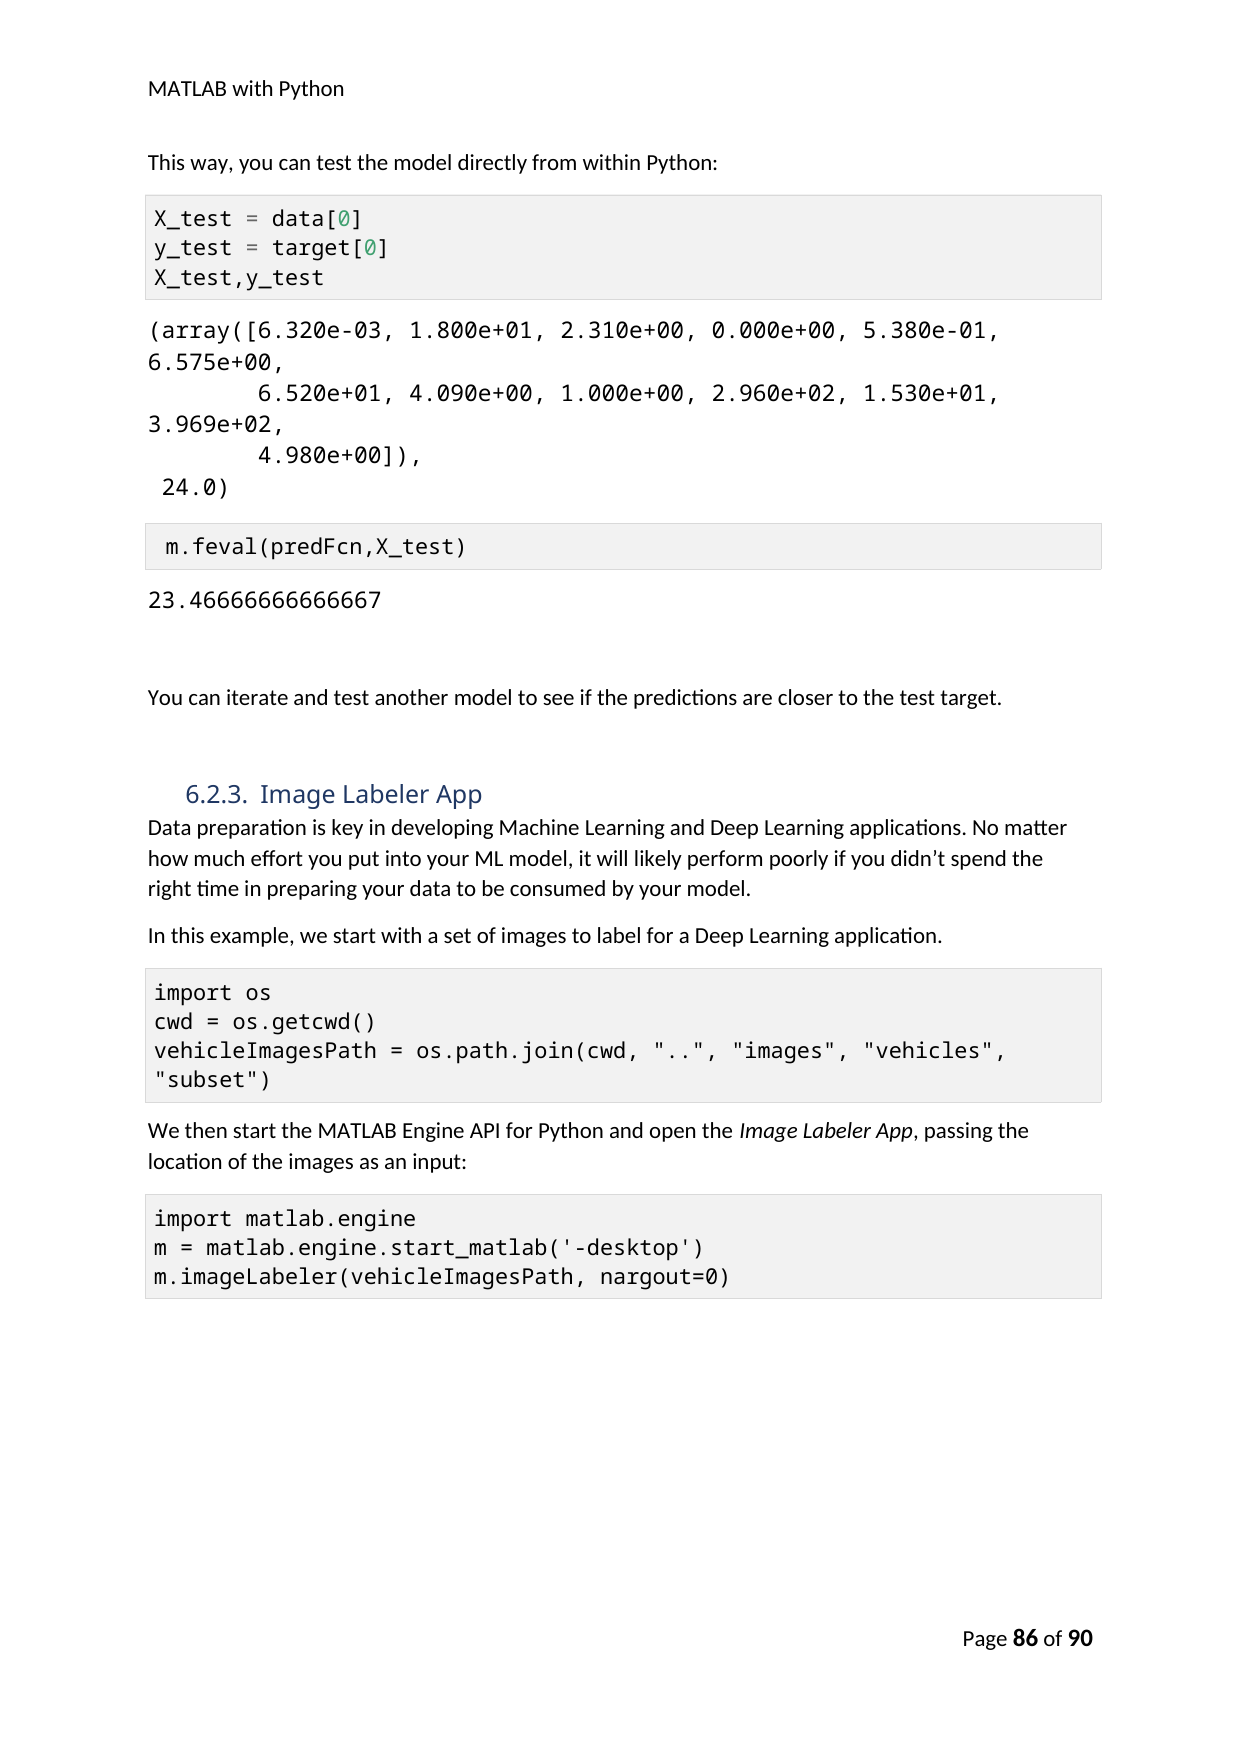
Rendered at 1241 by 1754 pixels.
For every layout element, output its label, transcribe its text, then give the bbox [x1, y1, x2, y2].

text X_test = data[0] y_test = target[0] X_test,y_test [146, 196, 1101, 299]
text You can iterate and test another model to see if the predictions are closer to the test target. [148, 683, 1093, 711]
text Data preparation is key in developing Machine Learning and Deep Learning applications. No matter how much effort you put into your ML model, it will likely perform poorly if you didn’t spend the right time in preparing your data to be consumed by your model. [148, 813, 1093, 902]
text 23.46666666666667 [148, 584, 1093, 615]
subtitle Image Labeler App [185, 777, 1093, 811]
text This way, you can test the model directly from within Python: [148, 148, 1093, 176]
text import matlab.engine m = matlab.engine.start_matlab('-desktop') m.imageLabeler(vehicleImagesPath, nargout=0) [146, 1195, 1101, 1298]
text (array([6.320e-03, 1.800e+01, 2.310e+00, 0.000e+00, 5.380e-01, 6.575e+00, 6.520e+01, 4.090e+00, 1.000e+00, 2.960e+02, 1.530e+01, 3.969e+02, 4.980e+00]), 24.0) [148, 314, 1093, 502]
text m.feval(predFcn,X_test) [146, 524, 1101, 569]
text We then start the MATLAB Engine API for Python and open the Image Labeler App, passing the location of the images as an input: [148, 1117, 1093, 1175]
text In this example, we start with a set of images to label for a Deep Learning application. [148, 921, 1093, 949]
text import os cwd = os.getcwd() vehicleImagesPath = os.path.join(cwd, "..", "images", "vehicles", "subset") [146, 969, 1101, 1102]
